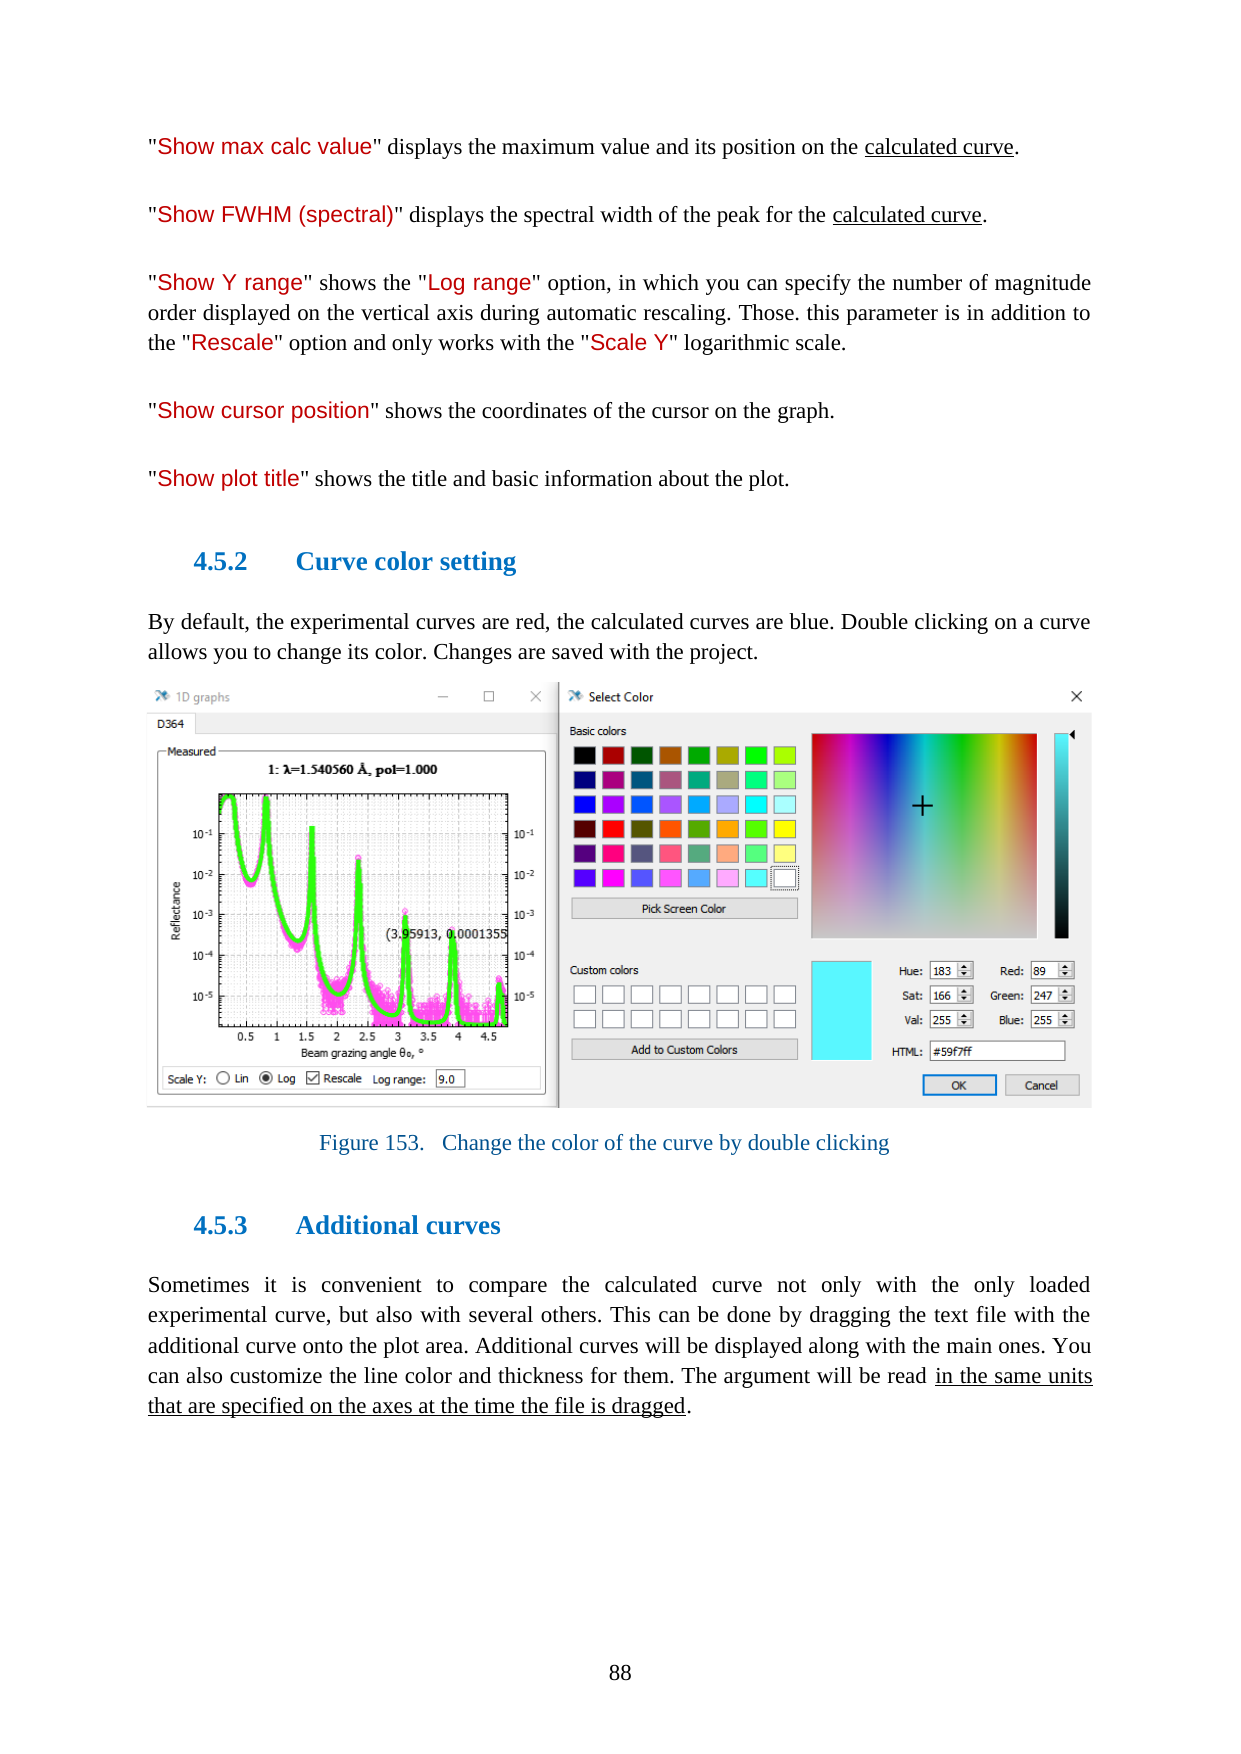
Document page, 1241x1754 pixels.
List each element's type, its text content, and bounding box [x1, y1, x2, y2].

text "Show max calc value" displays the maximum value and its position on the calculated curve. [148, 133, 1093, 159]
subtitle Additional curves [193, 1209, 1093, 1240]
text By default, the experimental curves are red, the calculated curves are blue. Double clicking on a curve allows you to change its color. Changes are saved with the project. [148, 608, 1093, 664]
text "Show plot title" shows the title and basic information about the plot. [148, 465, 1093, 492]
text "Show cursor position" shows the coordinates of the cursor on the graph. [148, 397, 1093, 424]
picture [146, 682, 1092, 1108]
text "Show FWHM (spectral)" displays the spectral width of the peak for the calculated curve. [148, 201, 1093, 227]
text Sometimes it is convenient to compare the calculated curve not only with the only loaded experimental curve, but also with several others. This can be done by dragging the text file with the additional curve onto the plot area. Additional curves will be displayed along with the main ones. You can also customize the line color and thickness for them. The argument will be read in the same units that are specified on the axes at the time the file is dragged. [148, 1271, 1093, 1418]
text "Show Y range" shows the "Log range" option, in which you can specify the number of magnitude order displayed on the vertical axis during automatic rescaling. Those. this parameter is in addition to the "Rescale" option and only works with the "Scale Y" logarithmic scale. [148, 269, 1093, 356]
subtitle Curve color setting [193, 546, 1093, 577]
